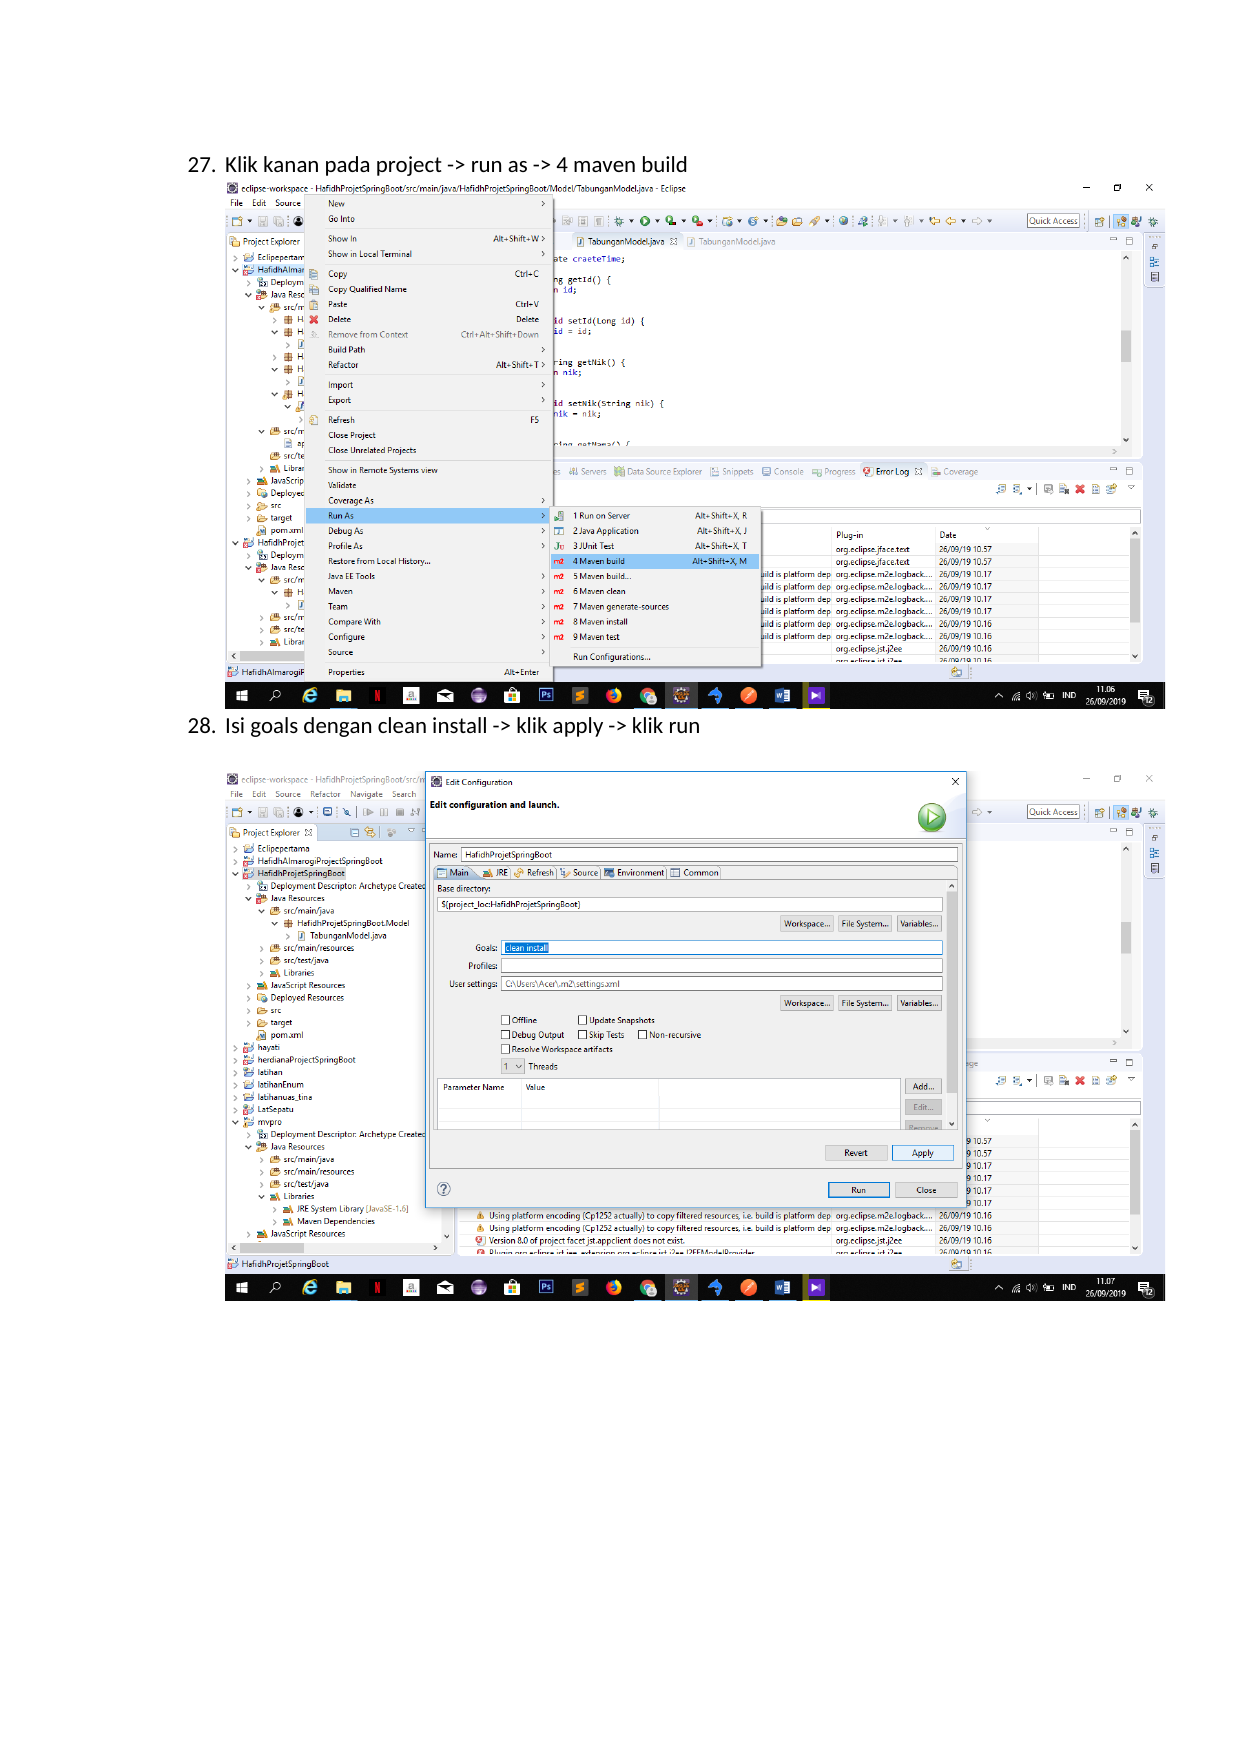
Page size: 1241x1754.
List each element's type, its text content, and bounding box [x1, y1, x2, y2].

picture [225, 180, 1166, 709]
list Klik kanan pada project -> run as -> 4 maven build [187, 150, 1090, 178]
picture [225, 771, 1166, 1301]
list Isi goals dengan clean install -> klik apply -> klik run [187, 711, 1090, 739]
